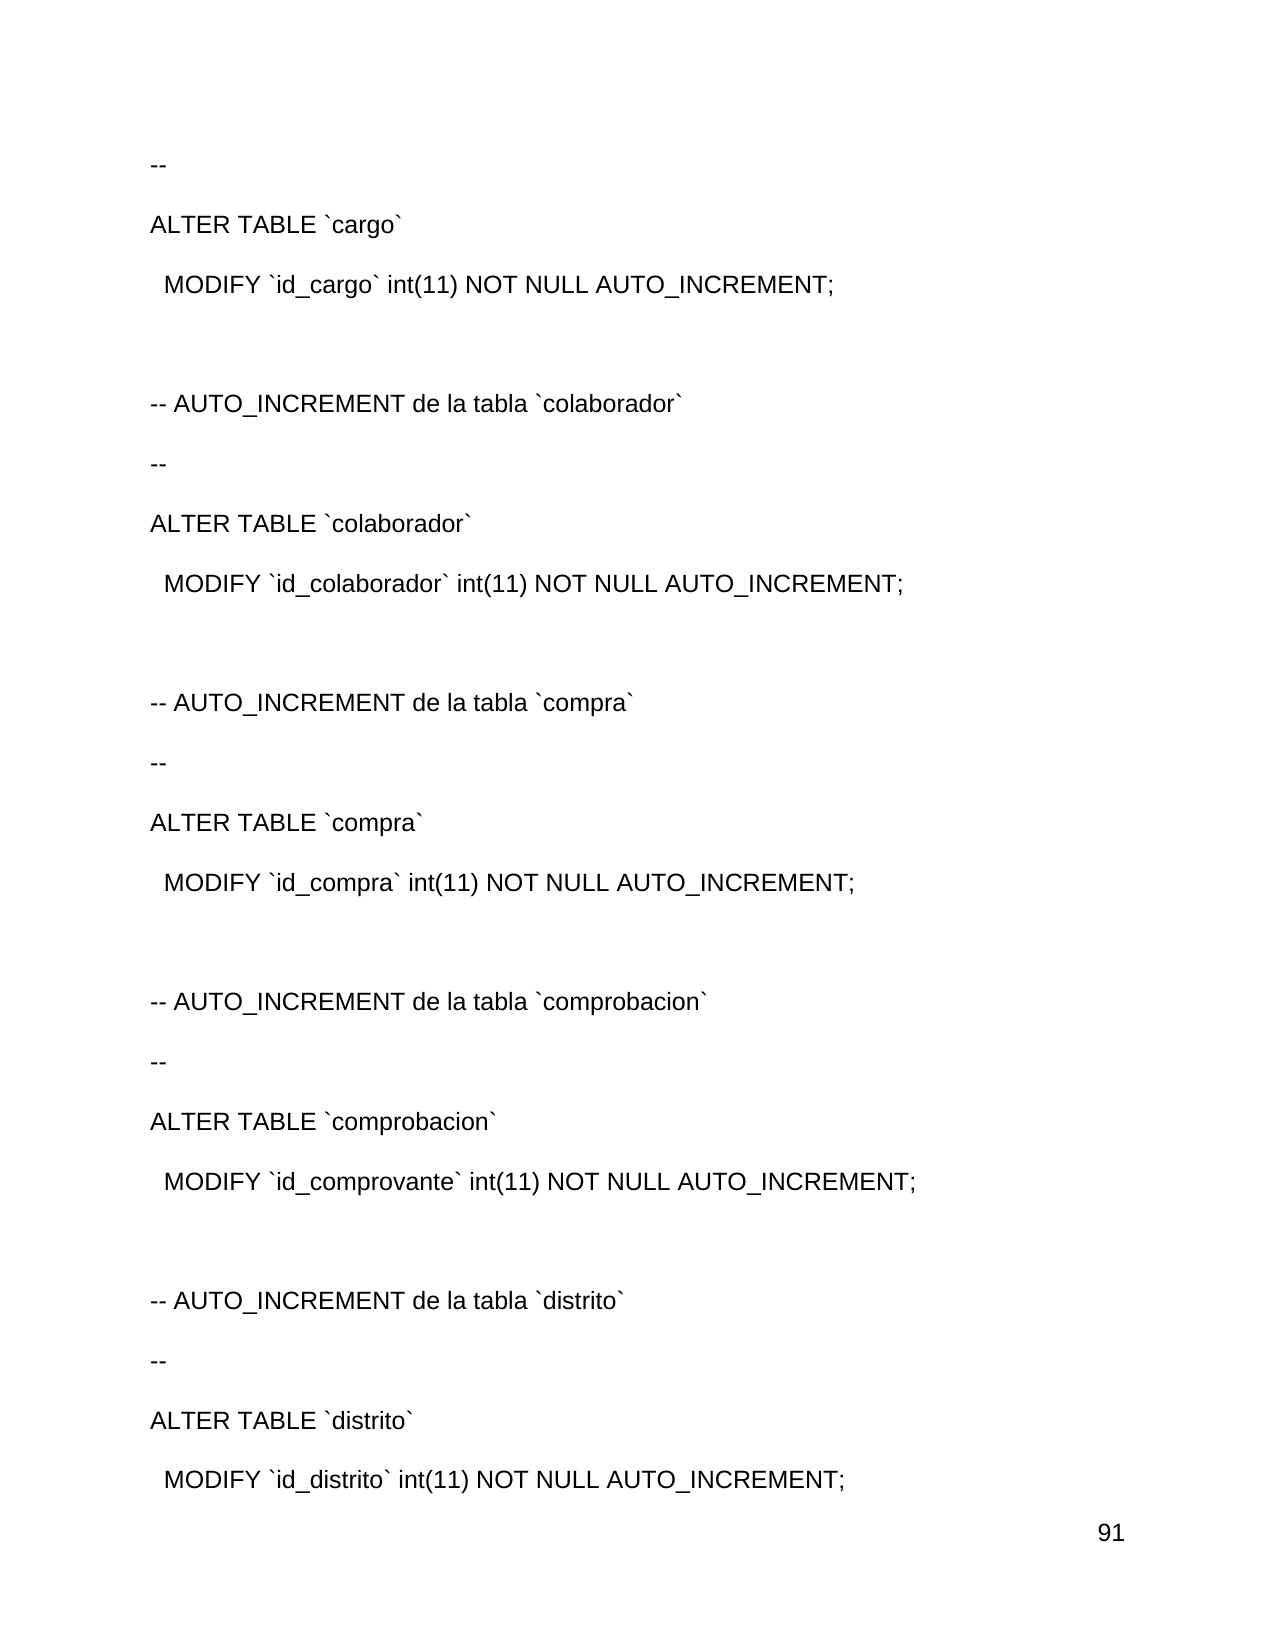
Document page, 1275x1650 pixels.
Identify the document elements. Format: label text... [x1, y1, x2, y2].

text ALTER TABLE `colaborador` [150, 509, 1125, 537]
text -- [150, 150, 1125, 179]
text -- [150, 449, 1125, 478]
text MODIFY `id_distrito` int(11) NOT NULL AUTO_INCREMENT; [150, 1465, 1125, 1494]
text -- [150, 1346, 1125, 1374]
text ALTER TABLE `comprobacion` [150, 1107, 1125, 1135]
text -- AUTO_INCREMENT de la tabla `compra` [150, 688, 1125, 717]
text ALTER TABLE `cargo` [150, 210, 1125, 238]
text MODIFY `id_colaborador` int(11) NOT NULL AUTO_INCREMENT; [150, 568, 1125, 597]
text MODIFY `id_cargo` int(11) NOT NULL AUTO_INCREMENT; [150, 269, 1125, 298]
text -- AUTO_INCREMENT de la tabla `distrito` [150, 1286, 1125, 1315]
text -- AUTO_INCREMENT de la tabla `comprobacion` [150, 987, 1125, 1016]
text ALTER TABLE `compra` [150, 808, 1125, 836]
text -- AUTO_INCREMENT de la tabla `colaborador` [150, 389, 1125, 418]
text MODIFY `id_comprovante` int(11) NOT NULL AUTO_INCREMENT; [150, 1166, 1125, 1195]
text ALTER TABLE `distrito` [150, 1406, 1125, 1434]
text -- [150, 748, 1125, 777]
text MODIFY `id_compra` int(11) NOT NULL AUTO_INCREMENT; [150, 867, 1125, 896]
text -- [150, 1047, 1125, 1076]
